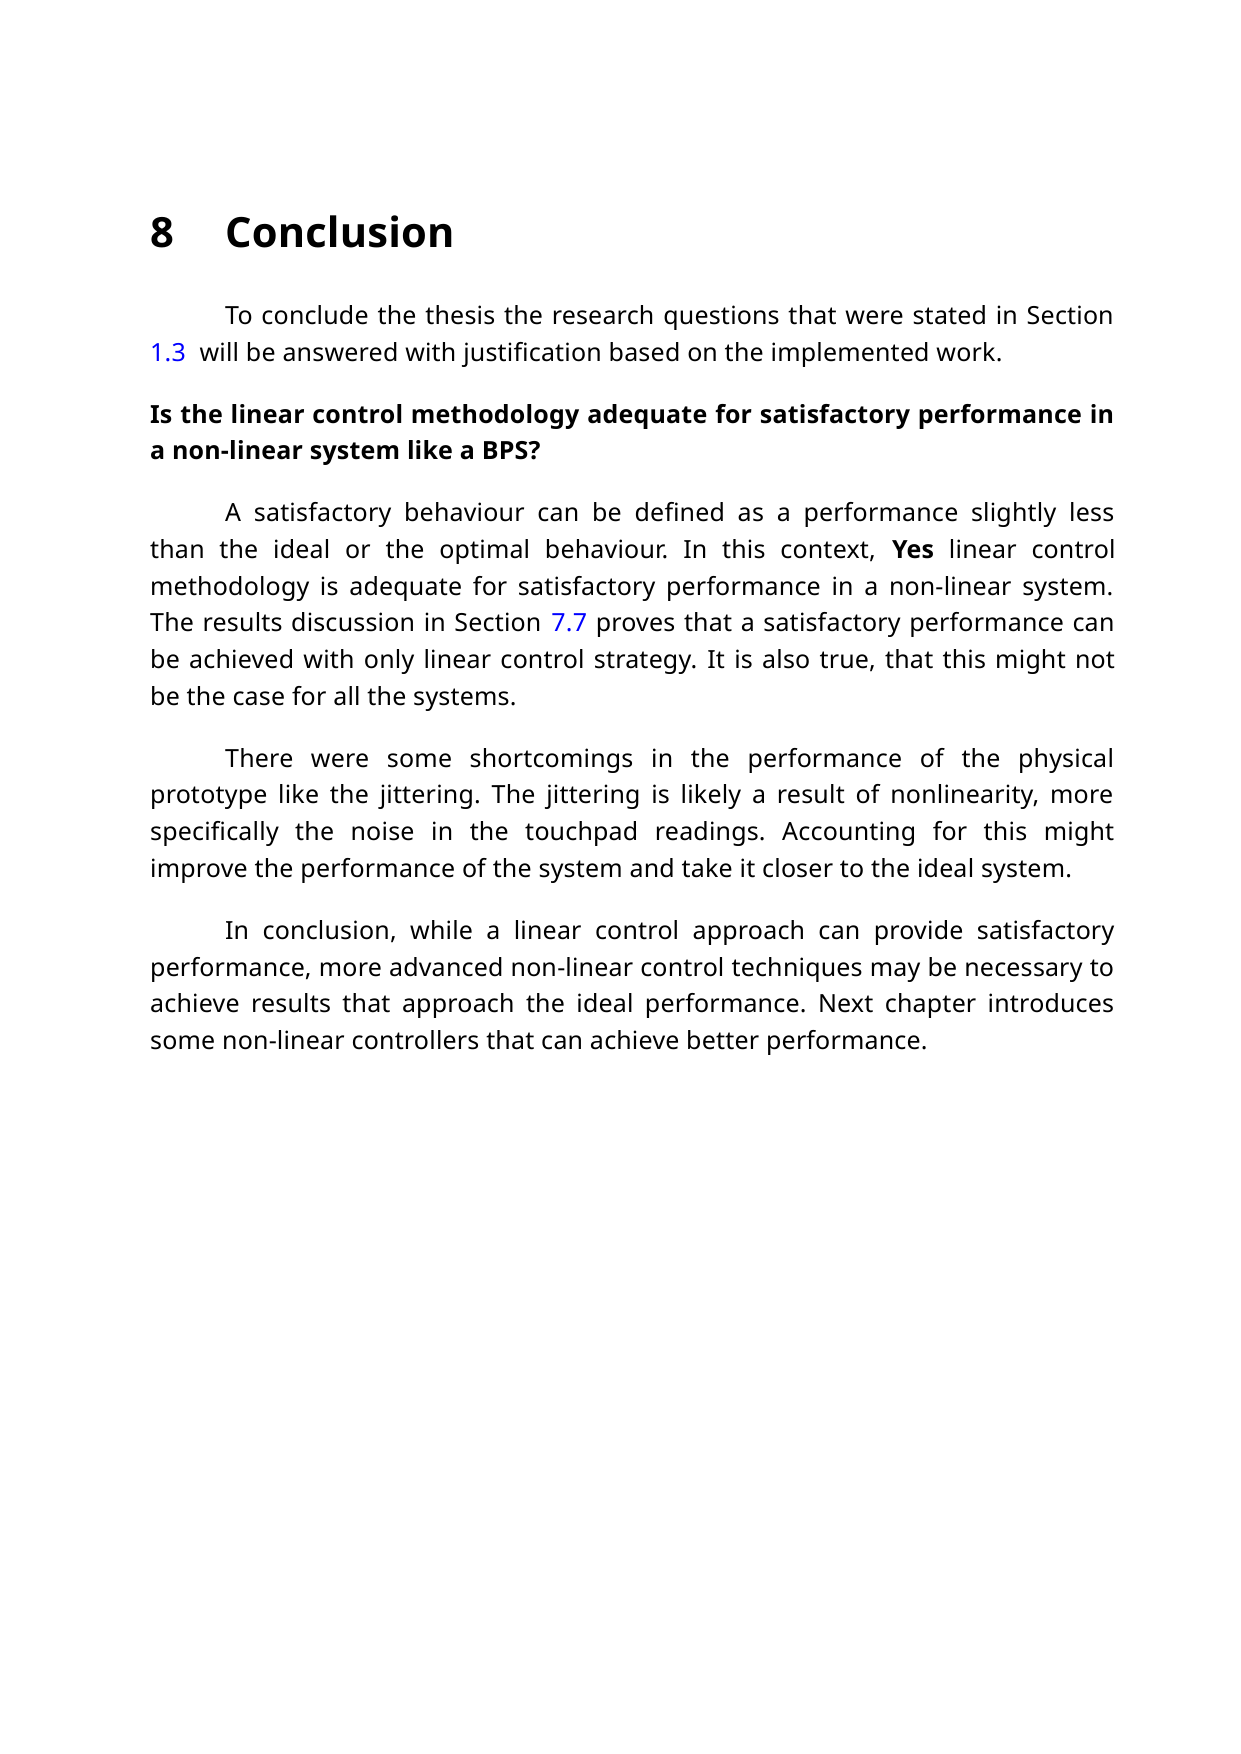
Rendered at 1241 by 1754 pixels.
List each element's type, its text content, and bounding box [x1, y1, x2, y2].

subtitle Conclusion [150, 203, 1116, 260]
text A satisfactory behaviour can be defined as a performance slightly less than the ideal or the optimal behaviour. In this context, Yes linear control methodology is adequate for satisfactory performance in a non-linear system. The results discussion in Section 7.7 proves that a satisfactory performance can be achieved with only linear control strategy. It is also true, that this might not be the case for all the systems. [150, 495, 1116, 713]
text To conclude the thesis the research questions that were stated in Section 1.3 will be answered with justification based on the implemented work. [150, 298, 1116, 368]
text There were some shortcomings in the performance of the physical prototype like the jittering. The jittering is likely a result of nonlinearity, more specifically the noise in the touchpad readings. Accounting for this might improve the performance of the system and take it closer to the ideal system. [150, 740, 1116, 885]
text In conclusion, while a linear control approach can provide satisfactory performance, more advanced non-linear control techniques may be necessary to achieve results that approach the ideal performance. Next chapter introduces some non-linear controllers that can achieve better performance. [150, 912, 1116, 1057]
text Is the linear control methodology adequate for satisfactory performance in a non-linear system like a BPS? [150, 396, 1116, 467]
